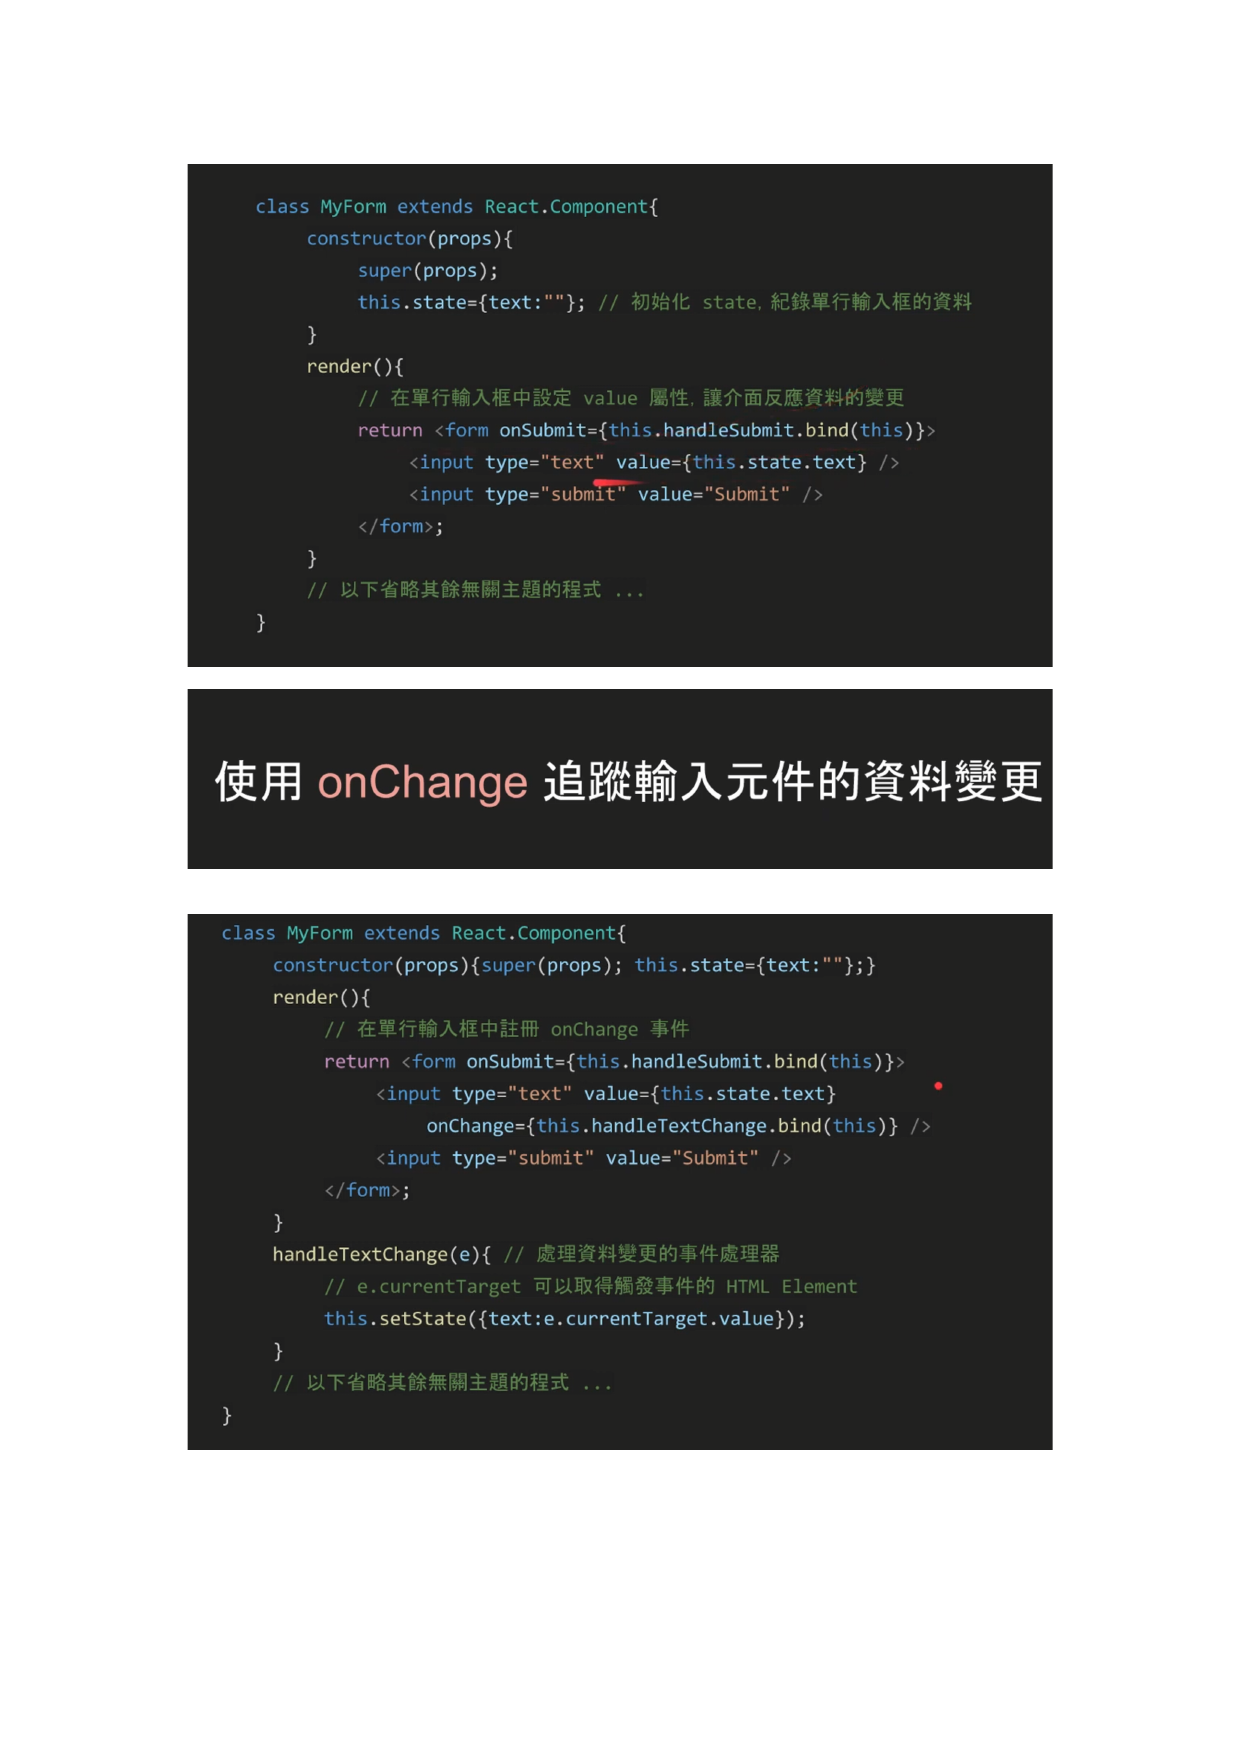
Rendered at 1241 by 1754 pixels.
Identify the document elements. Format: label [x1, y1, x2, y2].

picture [187, 164, 1053, 667]
picture [187, 914, 1053, 1450]
picture [187, 689, 1053, 869]
